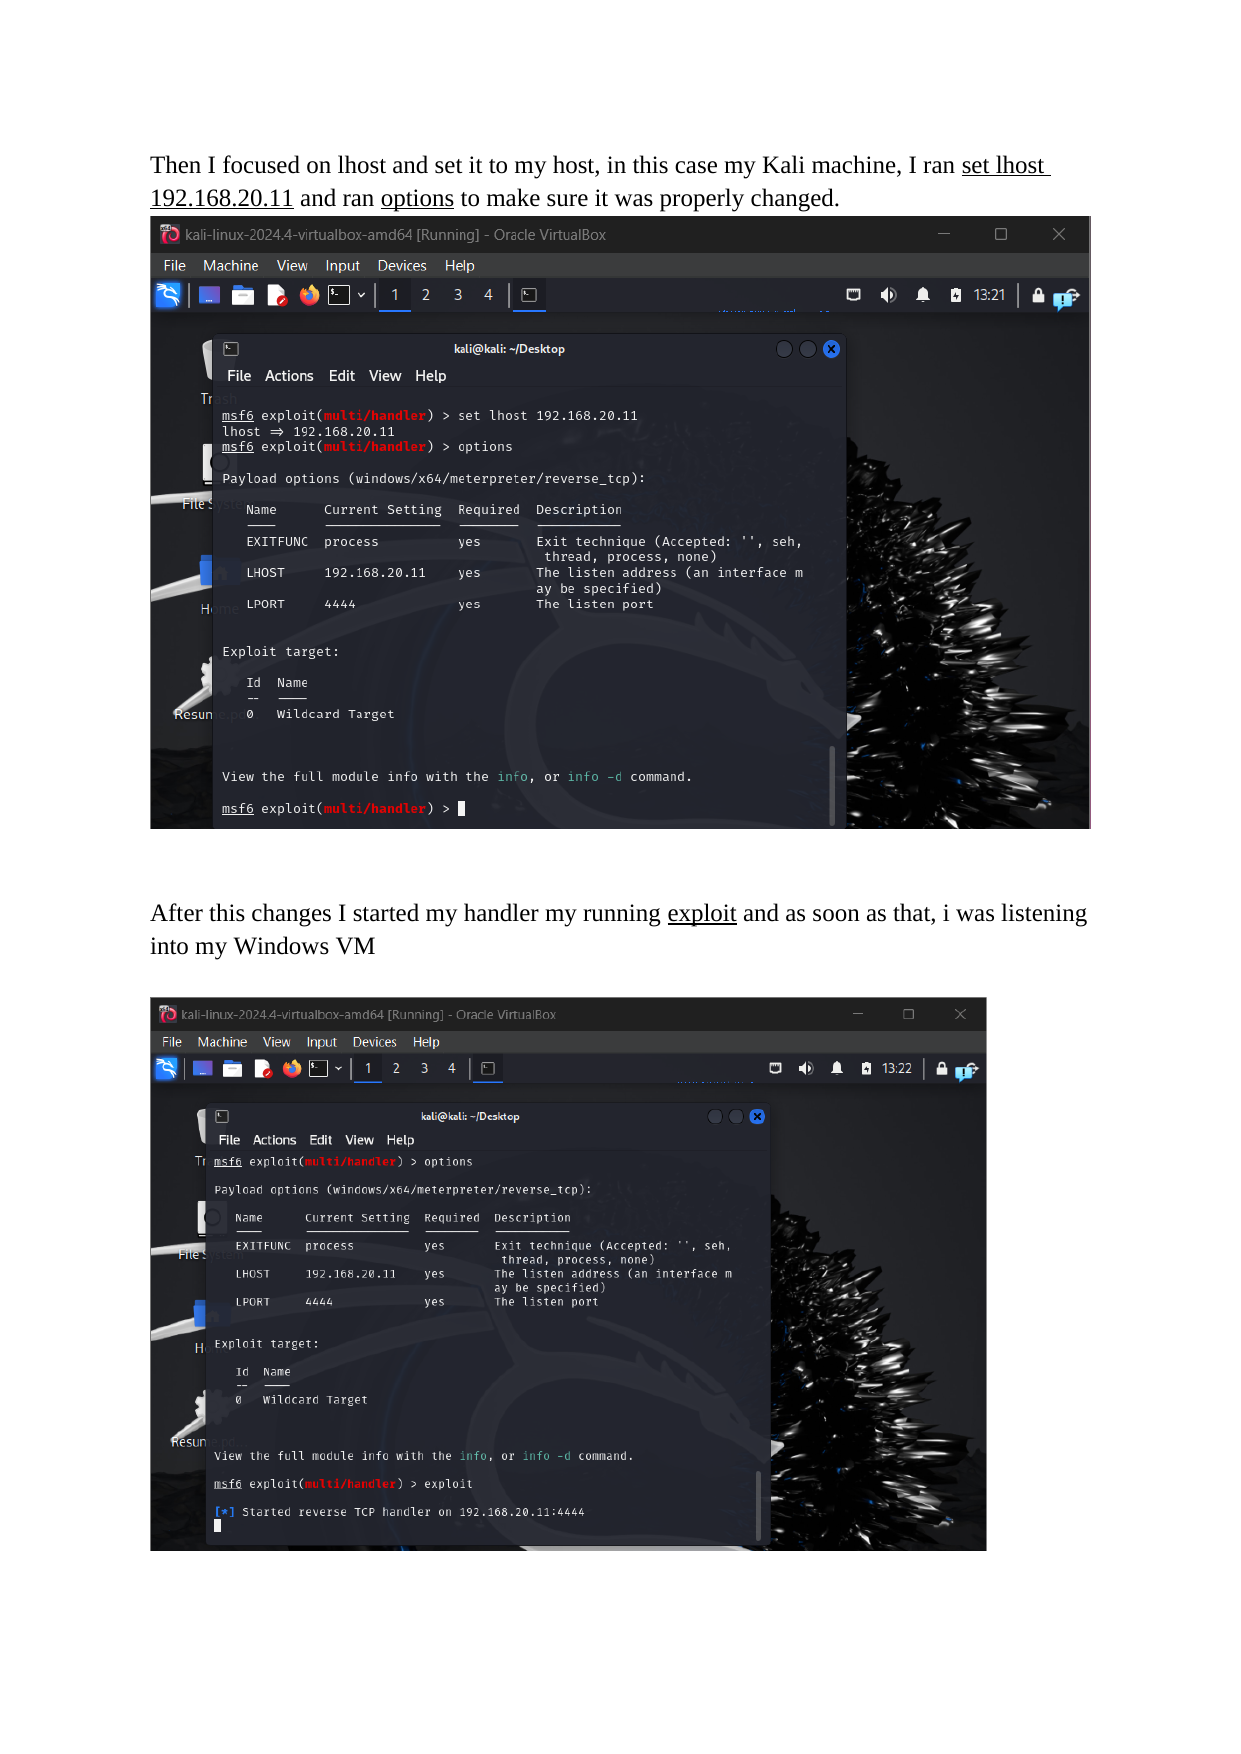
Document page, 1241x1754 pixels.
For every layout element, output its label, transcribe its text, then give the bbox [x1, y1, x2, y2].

text After this changes I started my handler my running exploit and as soon as that, i was listening into my Windows VM [150, 898, 1090, 960]
picture [150, 216, 1091, 829]
picture [150, 997, 987, 1551]
text Then I focused on lhost and set it to my host, in this case my Kali machine, I ran set lhost 192.168.20.11 and ran options to make sure it was properly changed. [150, 150, 1090, 212]
